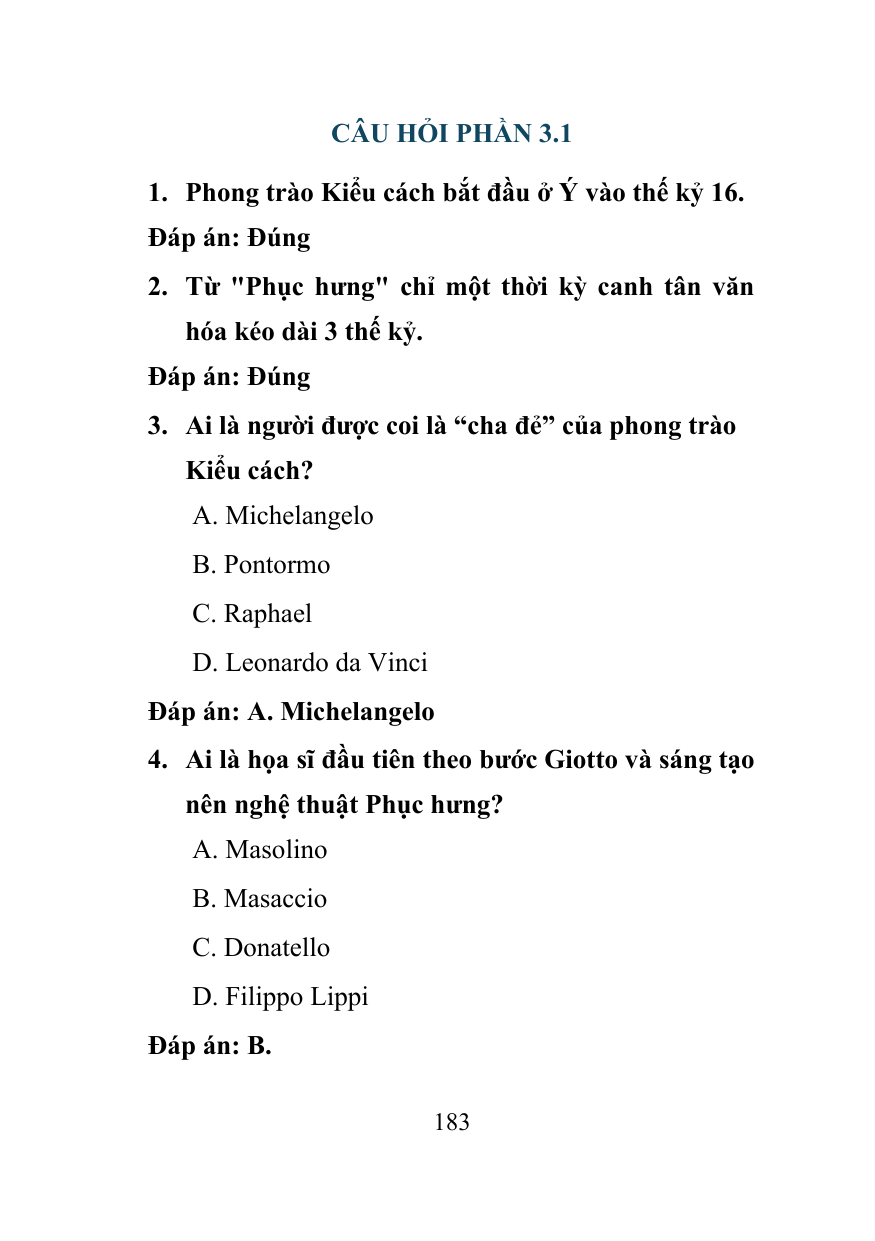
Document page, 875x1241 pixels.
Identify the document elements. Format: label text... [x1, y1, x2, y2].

text Đáp án: Đúng [148, 223, 756, 253]
list Từ "Phục hưng" chỉ một thời kỳ canh tân văn hóa kéo dài 3 thế kỷ. [148, 271, 756, 346]
text C. Donatello [192, 932, 756, 962]
subtitle CÂU HỎI PHẦN 3.1 [148, 118, 756, 148]
text A. Masolino [192, 834, 756, 864]
text B. Pontormo [192, 549, 756, 579]
text A. Michelangelo [192, 500, 756, 530]
text Đáp án: A. Michelangelo [148, 696, 756, 726]
text D. Filippo Lippi [192, 981, 756, 1011]
text D. Leonardo da Vinci [192, 647, 756, 677]
list Phong trào Kiểu cách bắt đầu ở Ý vào thế kỷ 16. [148, 178, 756, 208]
list Ai là họa sĩ đầu tiên theo bước Giotto và sáng tạo nên nghệ thuật Phục hưng? [148, 744, 756, 819]
list Ai là người được coi là “cha đẻ” của phong trào Kiểu cách? [148, 410, 756, 485]
text C. Raphael [192, 598, 756, 628]
text Đáp án: Đúng [148, 361, 756, 391]
text B. Masaccio [192, 883, 756, 913]
text Đáp án: B. [148, 1030, 756, 1060]
